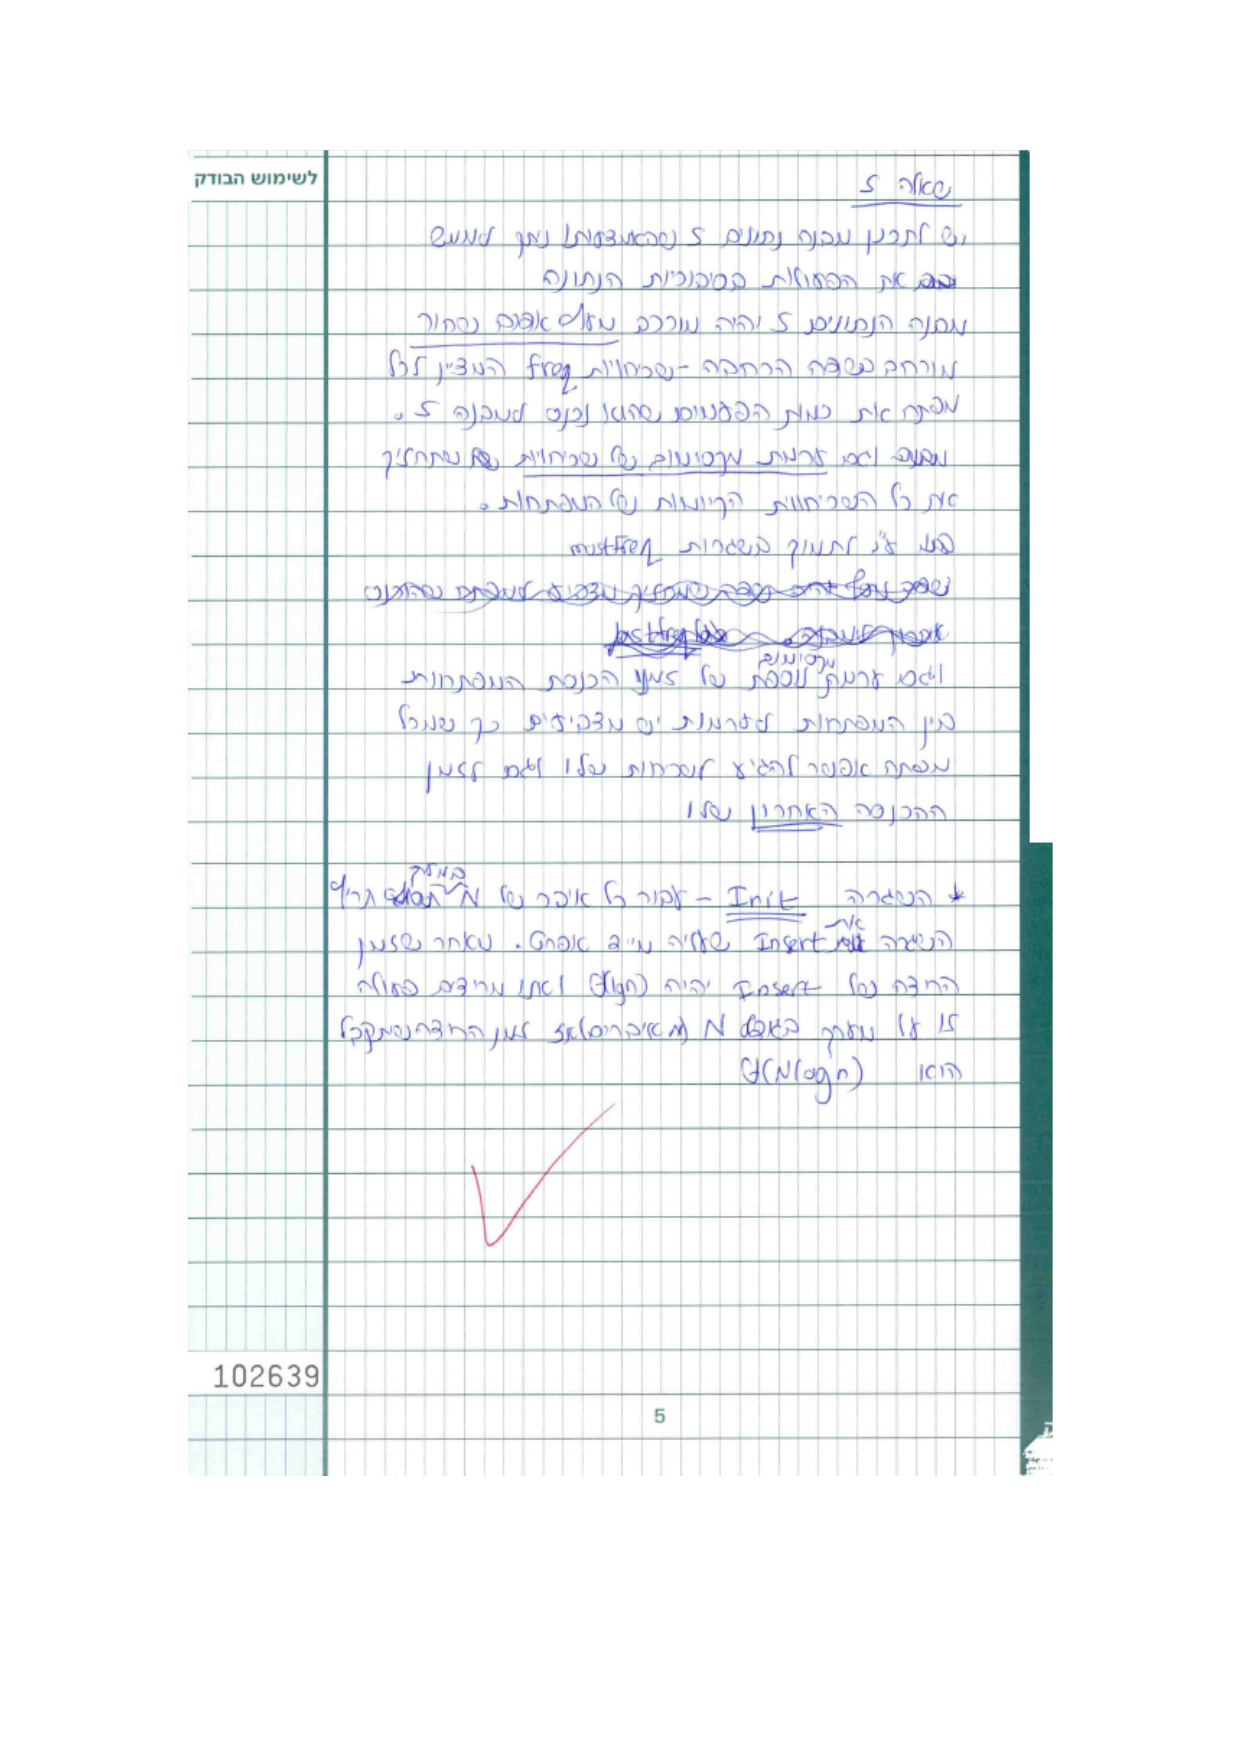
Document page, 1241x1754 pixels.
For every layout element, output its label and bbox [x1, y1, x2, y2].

picture [187, 150, 1053, 1476]
